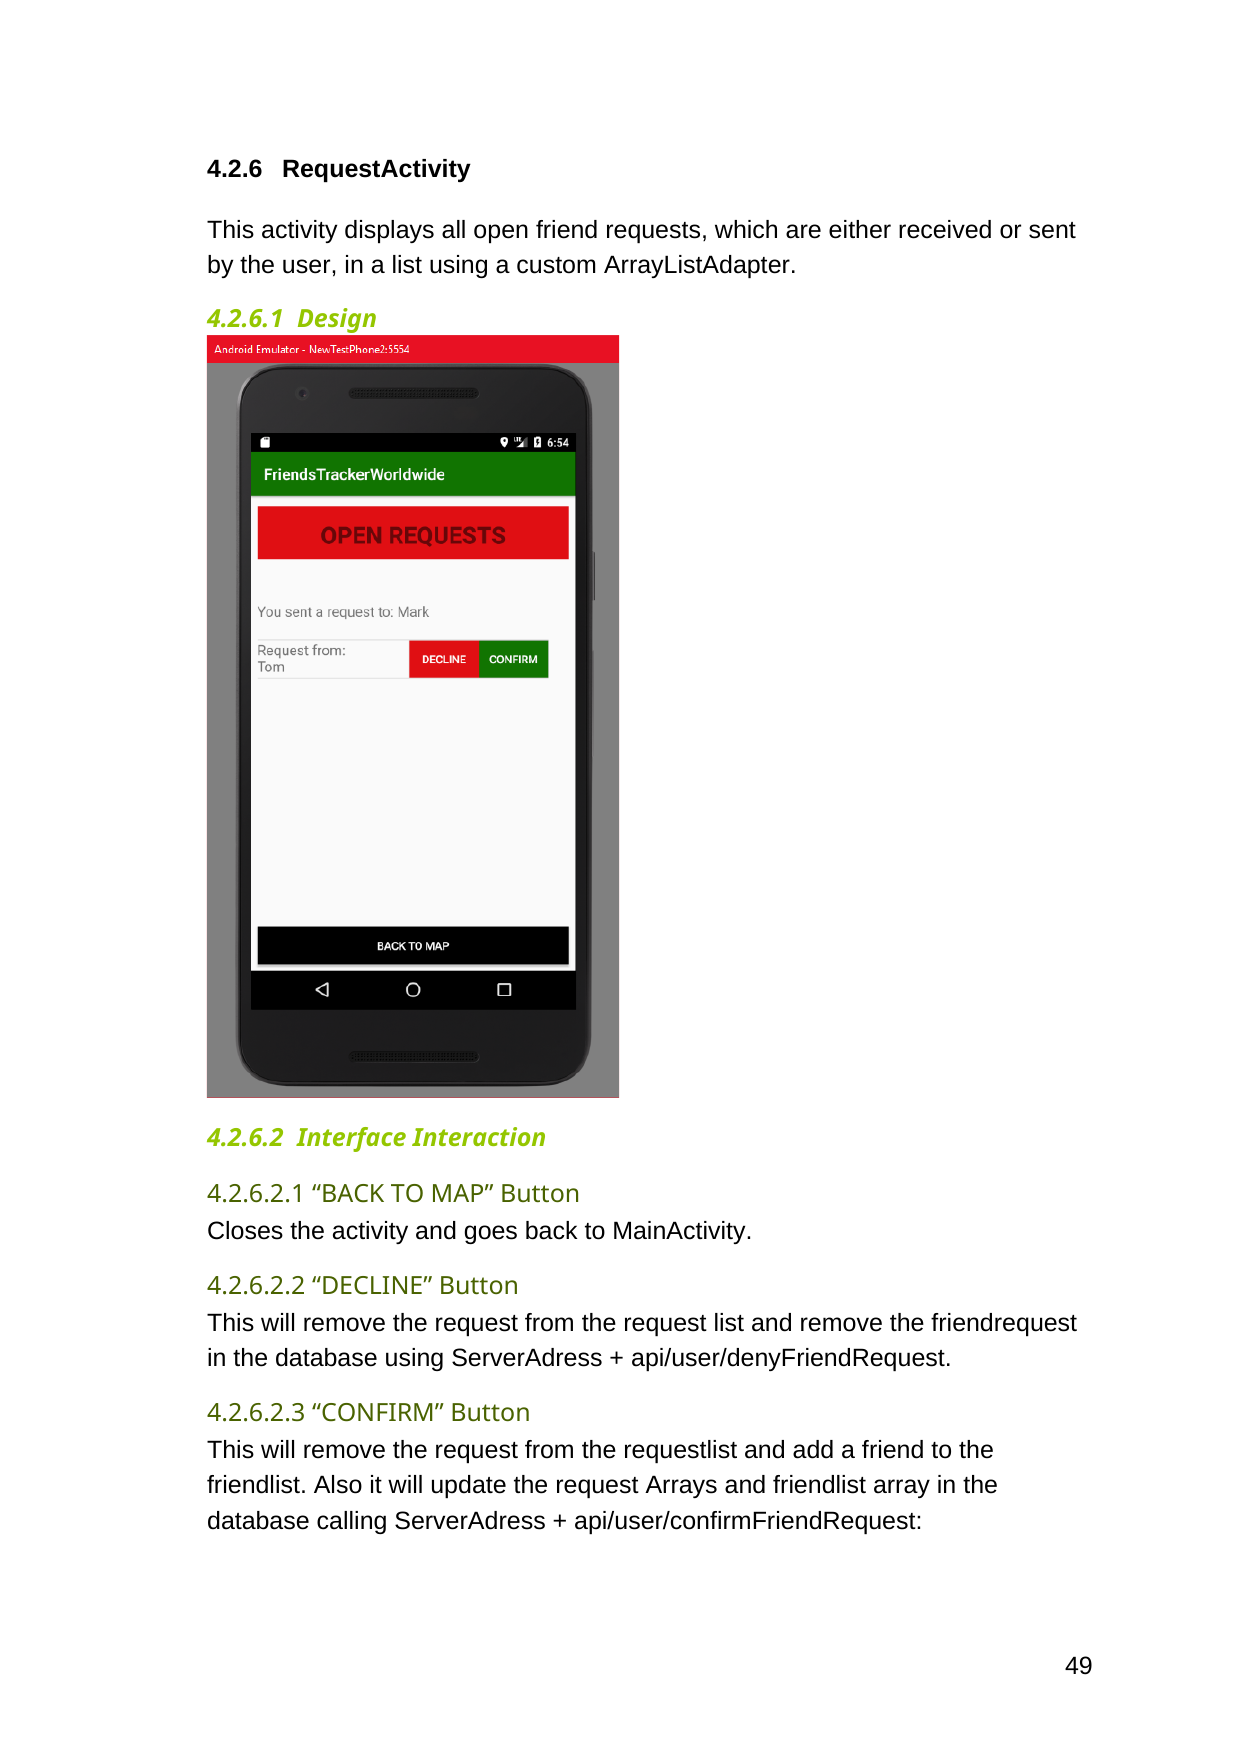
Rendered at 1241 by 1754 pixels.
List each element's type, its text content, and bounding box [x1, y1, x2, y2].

subtitle “BACK TO MAP” Button [207, 1174, 1092, 1210]
subtitle RequestActivity [207, 148, 1092, 183]
subtitle “CONFIRM” Button [207, 1393, 1092, 1428]
subtitle Design [207, 300, 1092, 335]
text This activity displays all open friend requests, which are either received or sent by the user, in a list using a custom ArrayListAdapter. [207, 208, 1092, 279]
text This will remove the request from the requestlist and add a friend to the friendlist. Also it will update the request Arrays and friendlist array in the database calling ServerAdress + api/user/confirmFriendRequest: [207, 1428, 1092, 1535]
subtitle “DECLINE” Button [207, 1266, 1092, 1301]
text Closes the activity and goes back to MainActivity. [207, 1210, 1092, 1245]
text This will remove the request from the request list and remove the friendrequest in the database using ServerAdress + api/user/denyFriendRequest. [207, 1301, 1092, 1372]
picture [206, 335, 620, 1098]
subtitle Interface Interaction [207, 1118, 1092, 1153]
